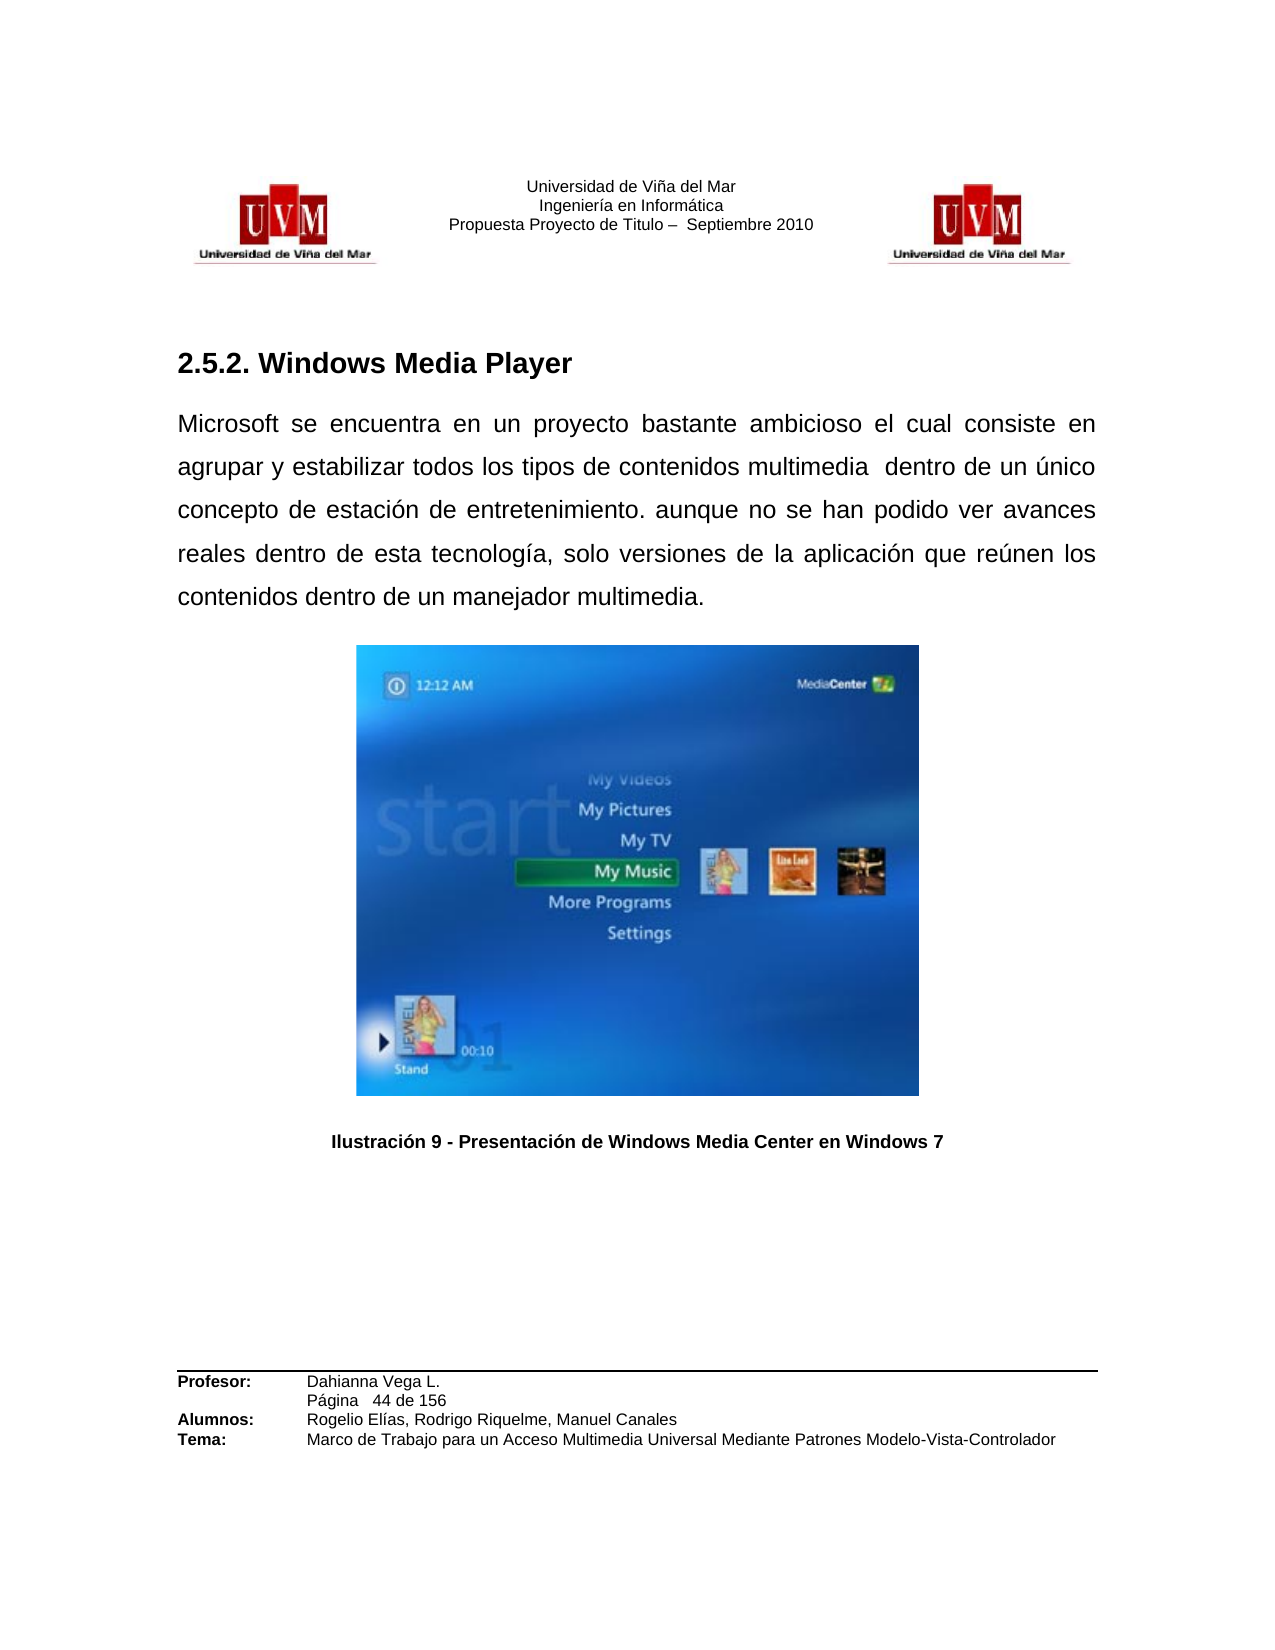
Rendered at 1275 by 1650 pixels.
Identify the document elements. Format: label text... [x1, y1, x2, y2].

text Microsoft se encuentra en un proyecto bastante ambicioso el cual consiste en agrupar y estabilizar todos los tipos de contenidos multimedia dentro de un único concepto de estación de entretenimiento. aunque no se han podido ver avances reales dentro de esta tecnología, solo versiones de la aplicación que reúnen los contenidos dentro de un manejador multimedia. [177, 409, 1098, 610]
text Ilustración 9 - Presentación de Windows Media Center en Windows 7 [177, 1131, 1098, 1152]
picture [356, 645, 919, 1096]
subtitle 2.5.2. Windows Media Player [177, 346, 1098, 380]
picture [177, 176, 390, 267]
picture [871, 176, 1084, 267]
